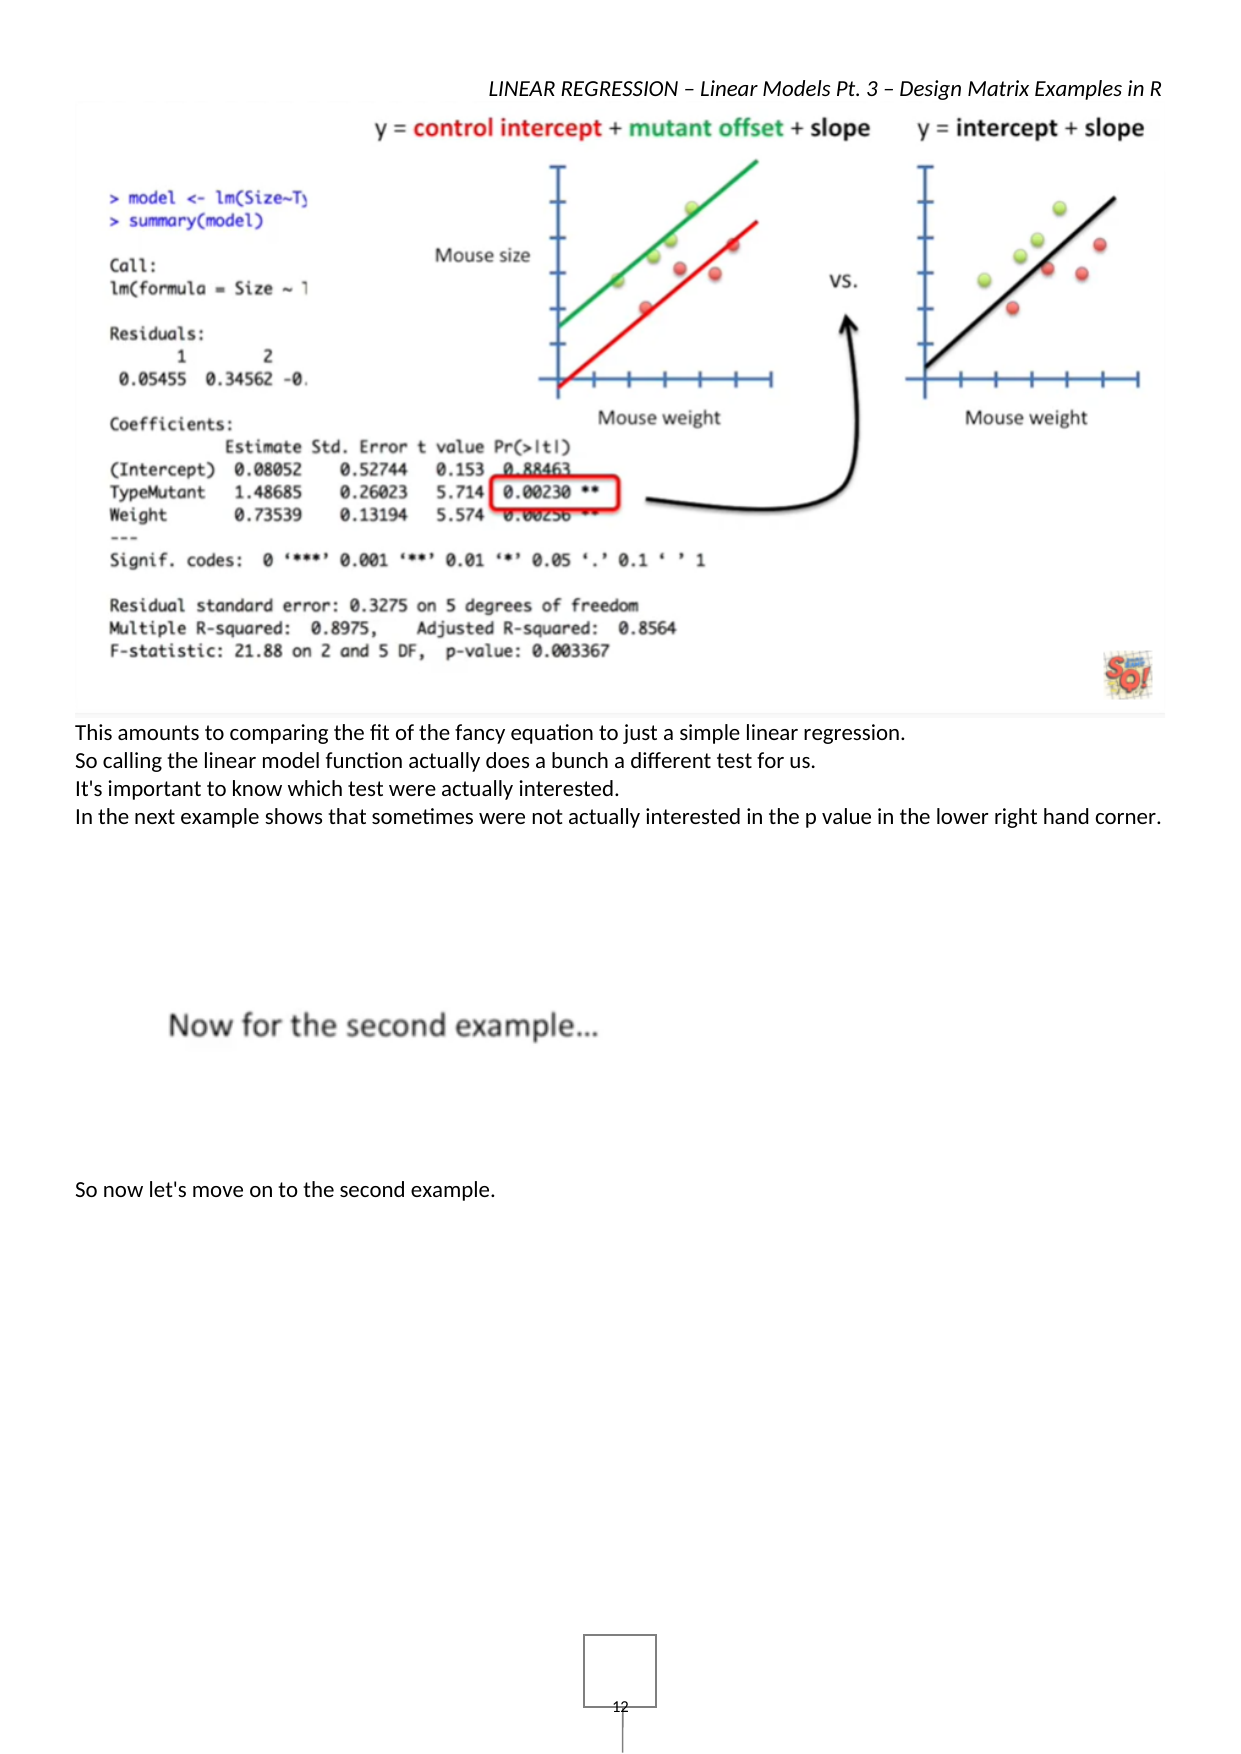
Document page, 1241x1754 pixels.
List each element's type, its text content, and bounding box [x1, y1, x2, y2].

text So calling the linear model function actually does a bunch a different test for us. [75, 746, 1165, 774]
picture [75, 857, 775, 1176]
text It's important to know which test were actually interested. [75, 774, 1165, 802]
text In the next example shows that sometimes were not actually interested in the p value in the lower right hand corner. [75, 802, 1165, 830]
text So now let's move on to the second example. [75, 1175, 1165, 1203]
text This amounts to comparing the fit of the fancy equation to just a simple linear regression. [75, 718, 1165, 746]
picture [75, 101, 1166, 718]
